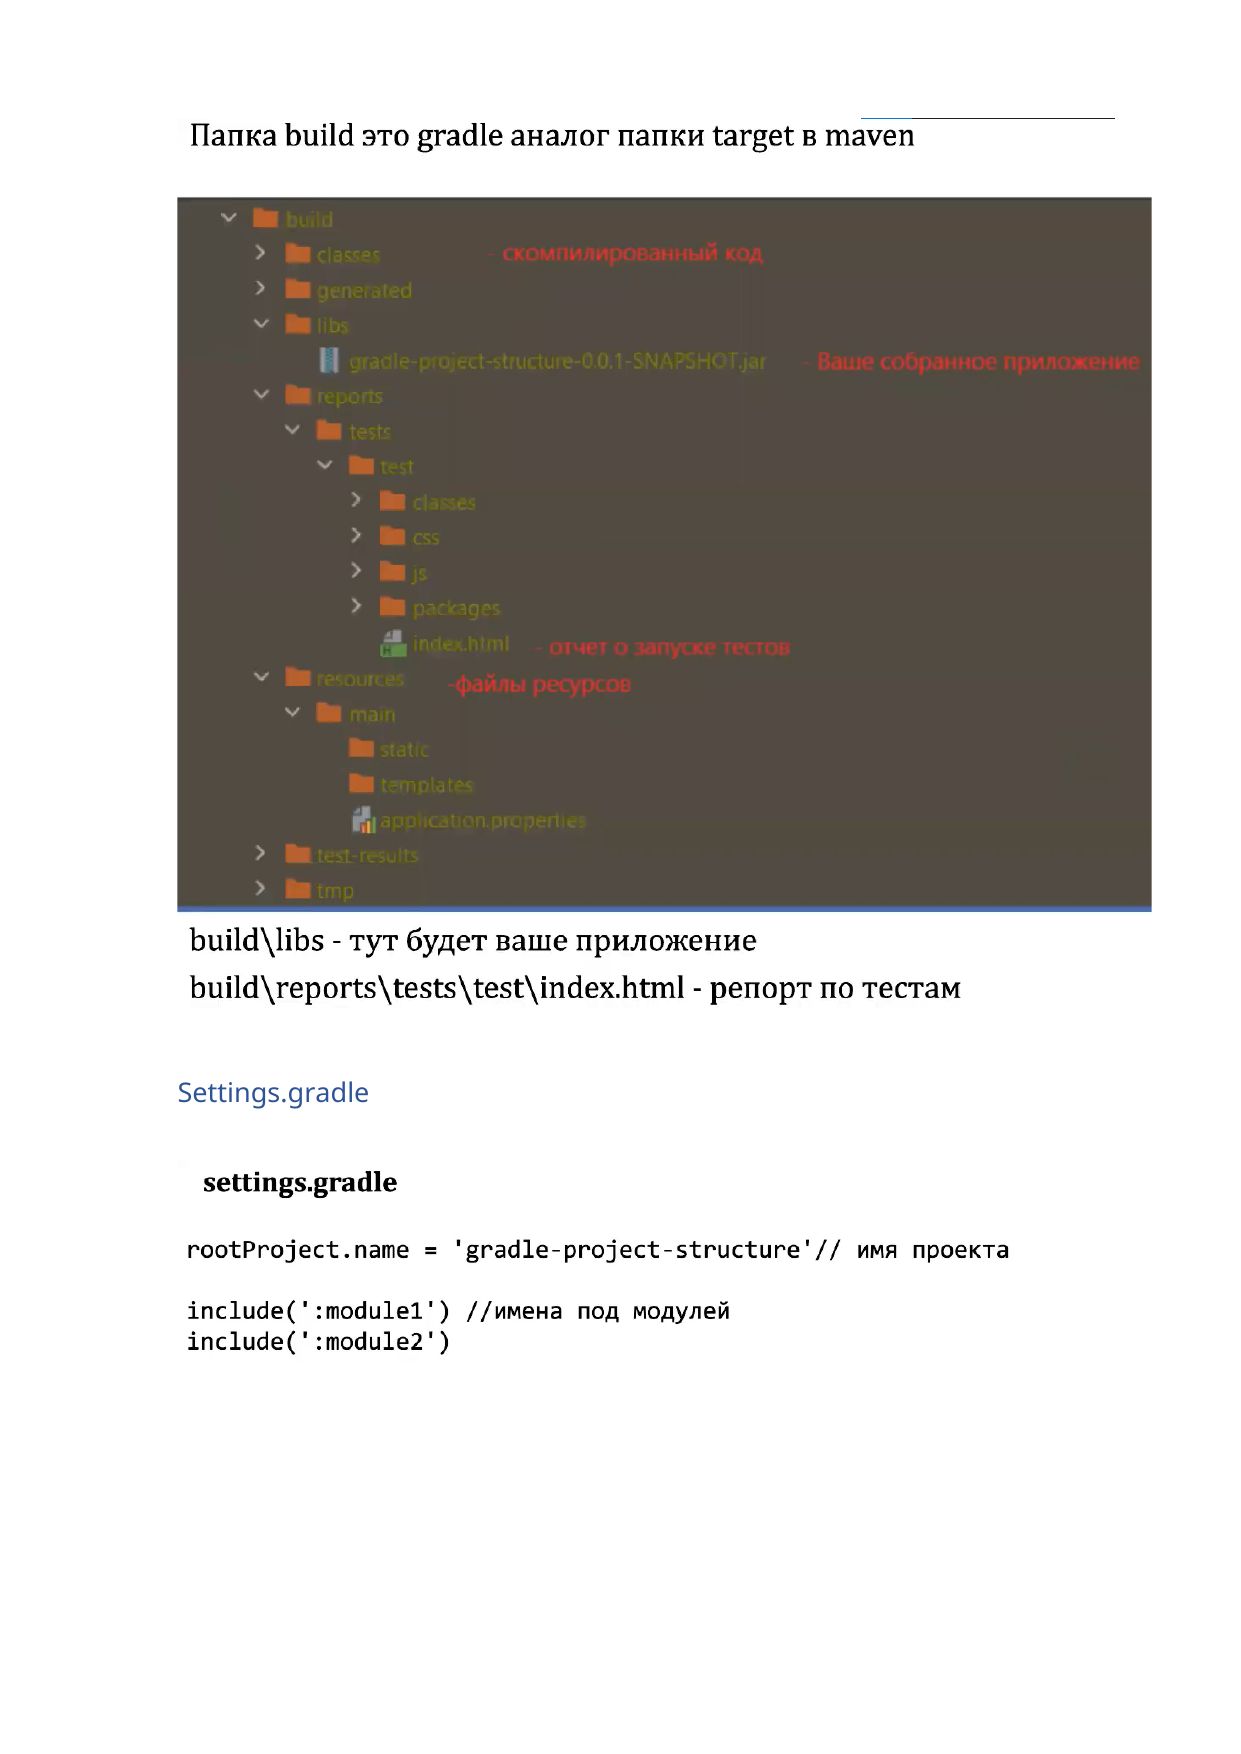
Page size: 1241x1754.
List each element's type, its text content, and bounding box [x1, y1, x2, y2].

picture [177, 118, 1152, 1008]
subtitle Settings.gradle [177, 1073, 1152, 1110]
picture [177, 1159, 1028, 1371]
